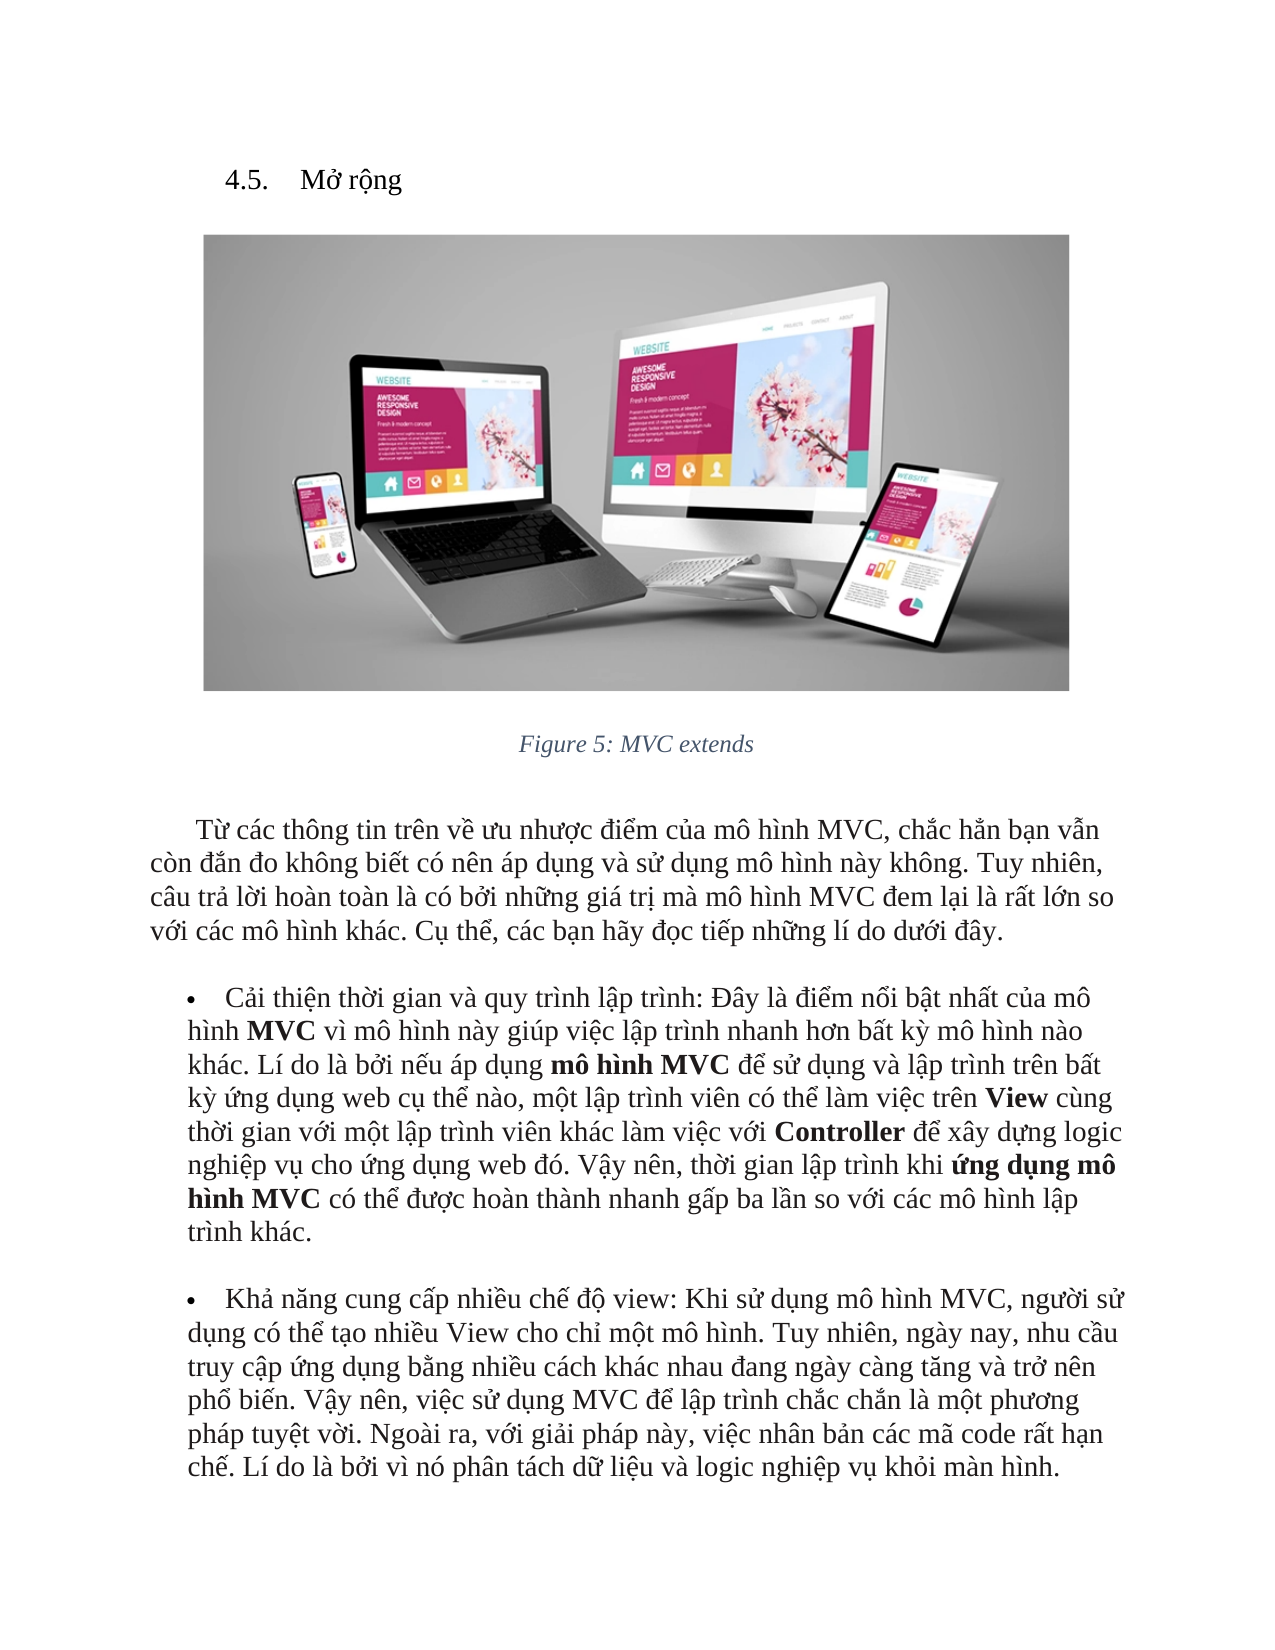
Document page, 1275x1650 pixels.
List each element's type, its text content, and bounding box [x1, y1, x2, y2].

list Mở rộng [225, 162, 1125, 196]
text Figure 5: MVC extends [150, 729, 1125, 758]
list Cải thiện thời gian và quy trình lập trình: Đây là điểm nổi bật nhất của mô hình MVC vì mô hình này giúp việc lập trình nhanh hơn bất kỳ mô hình nào khác. Lí do là bởi nếu áp dụng mô hình MVC để sử dụng và lập trình trên bất kỳ ứng dụng web cụ thể nào, một lập trình viên có thể làm việc trên View cùng thời gian với một lập trình viên khác làm việc với Controller để xây dựng logic nghiệp vụ cho ứng dụng web đó. Vậy nên, thời gian lập trình khi ứng dụng mô hình MVC có thể được hoàn thành nhanh gấp ba lần so với các mô hình lập trình khác. [187, 980, 1125, 1248]
list Khả năng cung cấp nhiều chế độ view: Khi sử dụng mô hình MVC, người sử dụng có thể tạo nhiều View cho chỉ một mô hình. Tuy nhiên, ngày nay, nhu cầu truy cập ứng dụng bằng nhiều cách khác nhau đang ngày càng tăng và trở nên phổ biến. Vậy nên, việc sử dụng MVC để lập trình chắc chắn là một phương pháp tuyệt vời. Ngoài ra, với giải pháp này, việc nhân bản các mã code rất hạn chế. Lí do là bởi vì nó phân tách dữ liệu và logic nghiệp vụ khỏi màn hình. [187, 1282, 1125, 1483]
picture [196, 225, 1079, 703]
text Từ các thông tin trên về ưu nhược điểm của mô hình MVC, chắc hẳn bạn vẫn còn đắn đo không biết có nên áp dụng và sử dụng mô hình này không. Tuy nhiên, câu trả lời hoàn toàn là có bởi những giá trị mà mô hình MVC đem lại là rất lớn so với các mô hình khác. Cụ thể, các bạn hãy đọc tiếp những lí do dưới đây. [150, 812, 1125, 946]
